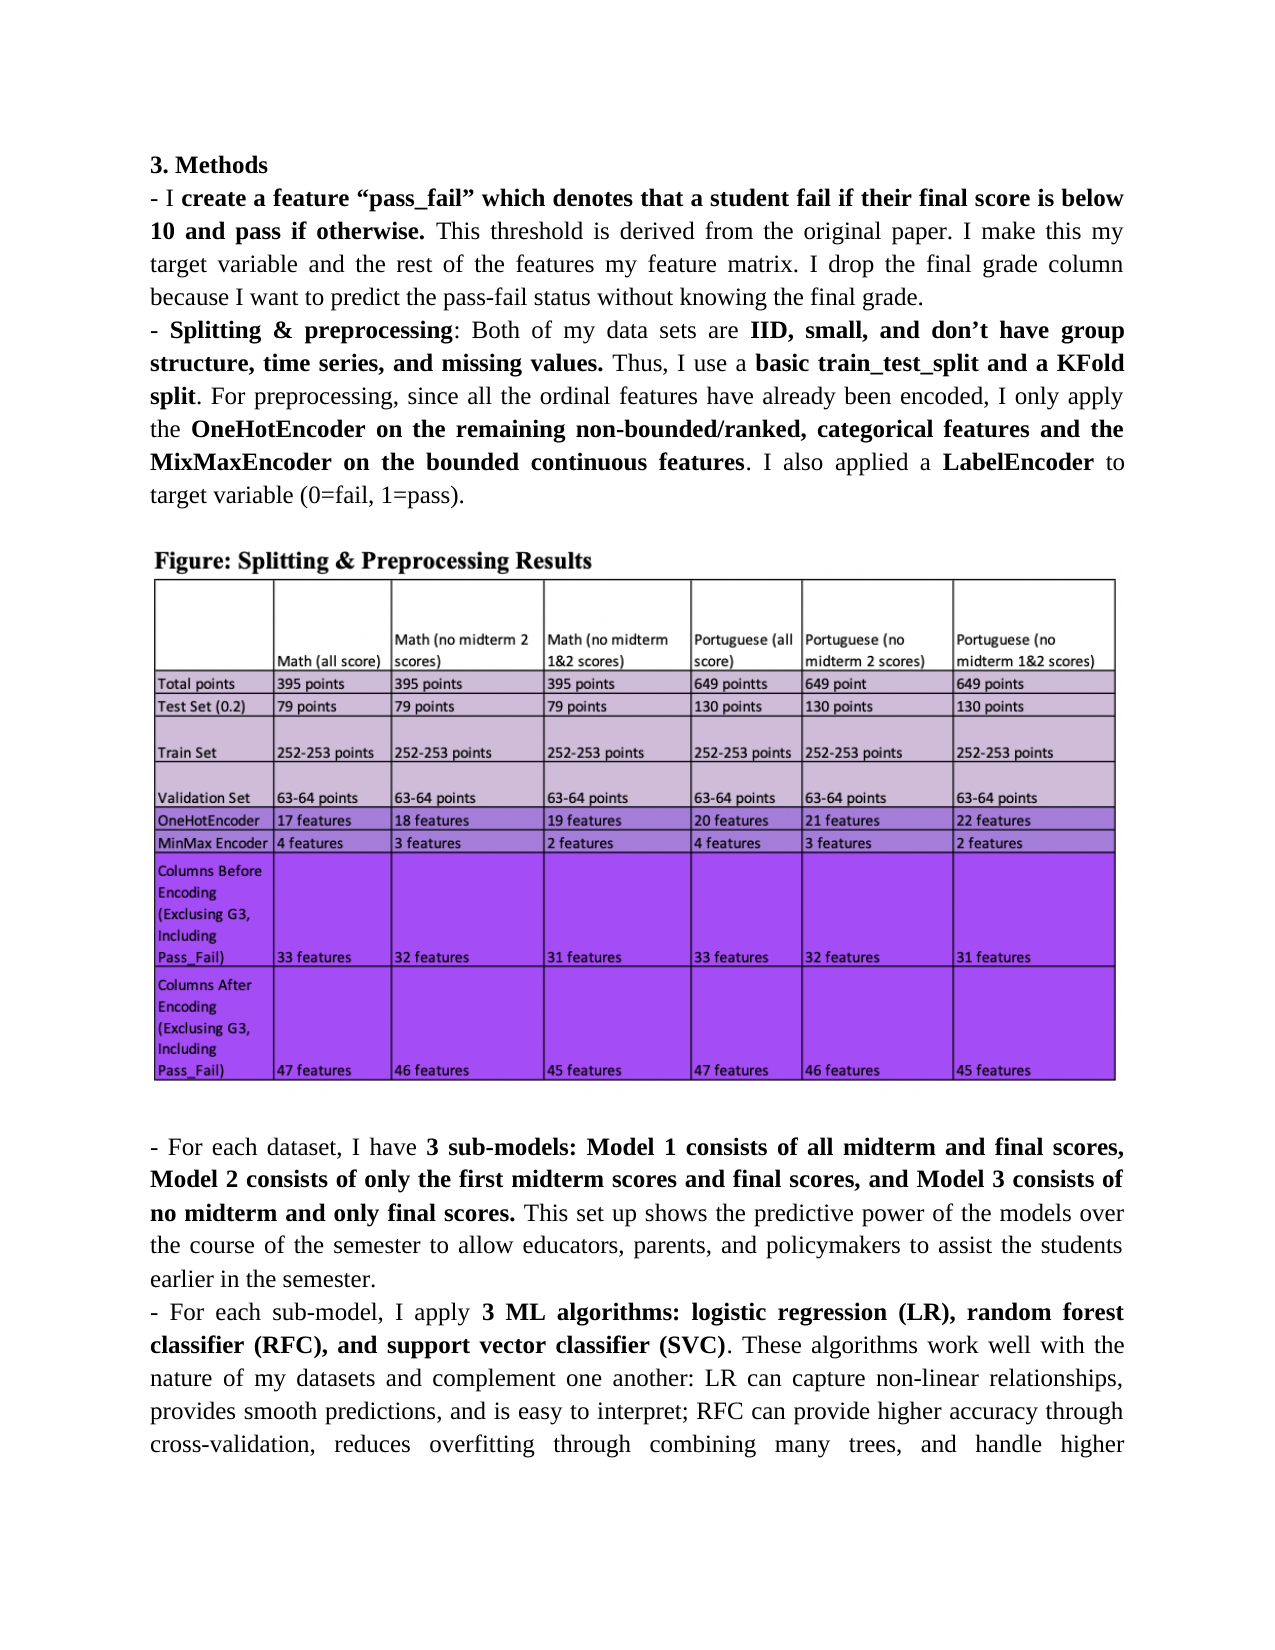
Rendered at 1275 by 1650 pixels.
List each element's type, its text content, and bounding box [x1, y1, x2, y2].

text 3. Methods [150, 150, 1125, 179]
text - For each dataset, I have 3 sub-models: Model 1 consists of all midterm and final scores, Model 2 consists of only the first midterm scores and final scores, and Model 3 consists of no midterm and only final scores. This set up shows the predictive power of the models over the course of the semester to allow educators, parents, and policymakers to assist the students earlier in the semester. [150, 1132, 1125, 1292]
picture [150, 546, 1125, 1095]
text - Splitting & preprocessing: Both of my data sets are IID, small, and don’t have group structure, time series, and missing values. Thus, I use a basic train_test_split and a KFold split. For preprocessing, since all the ordinal features have already been encoded, I only apply the OneHotEncoder on the remaining non-bounded/ranked, categorical features and the MixMaxEncoder on the bounded continuous features. I also applied a LabelEncoder to target variable (0=fail, 1=pass). [150, 315, 1125, 509]
text - I create a feature “pass_fail” which denotes that a student fail if their final score is below 10 and pass if otherwise. This threshold is derived from the original paper. I make this my target variable and the rest of the features my feature matrix. I drop the final grade column because I want to predict the pass-fail status without knowing the final grade. [150, 183, 1125, 311]
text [150, 1297, 1125, 1457]
